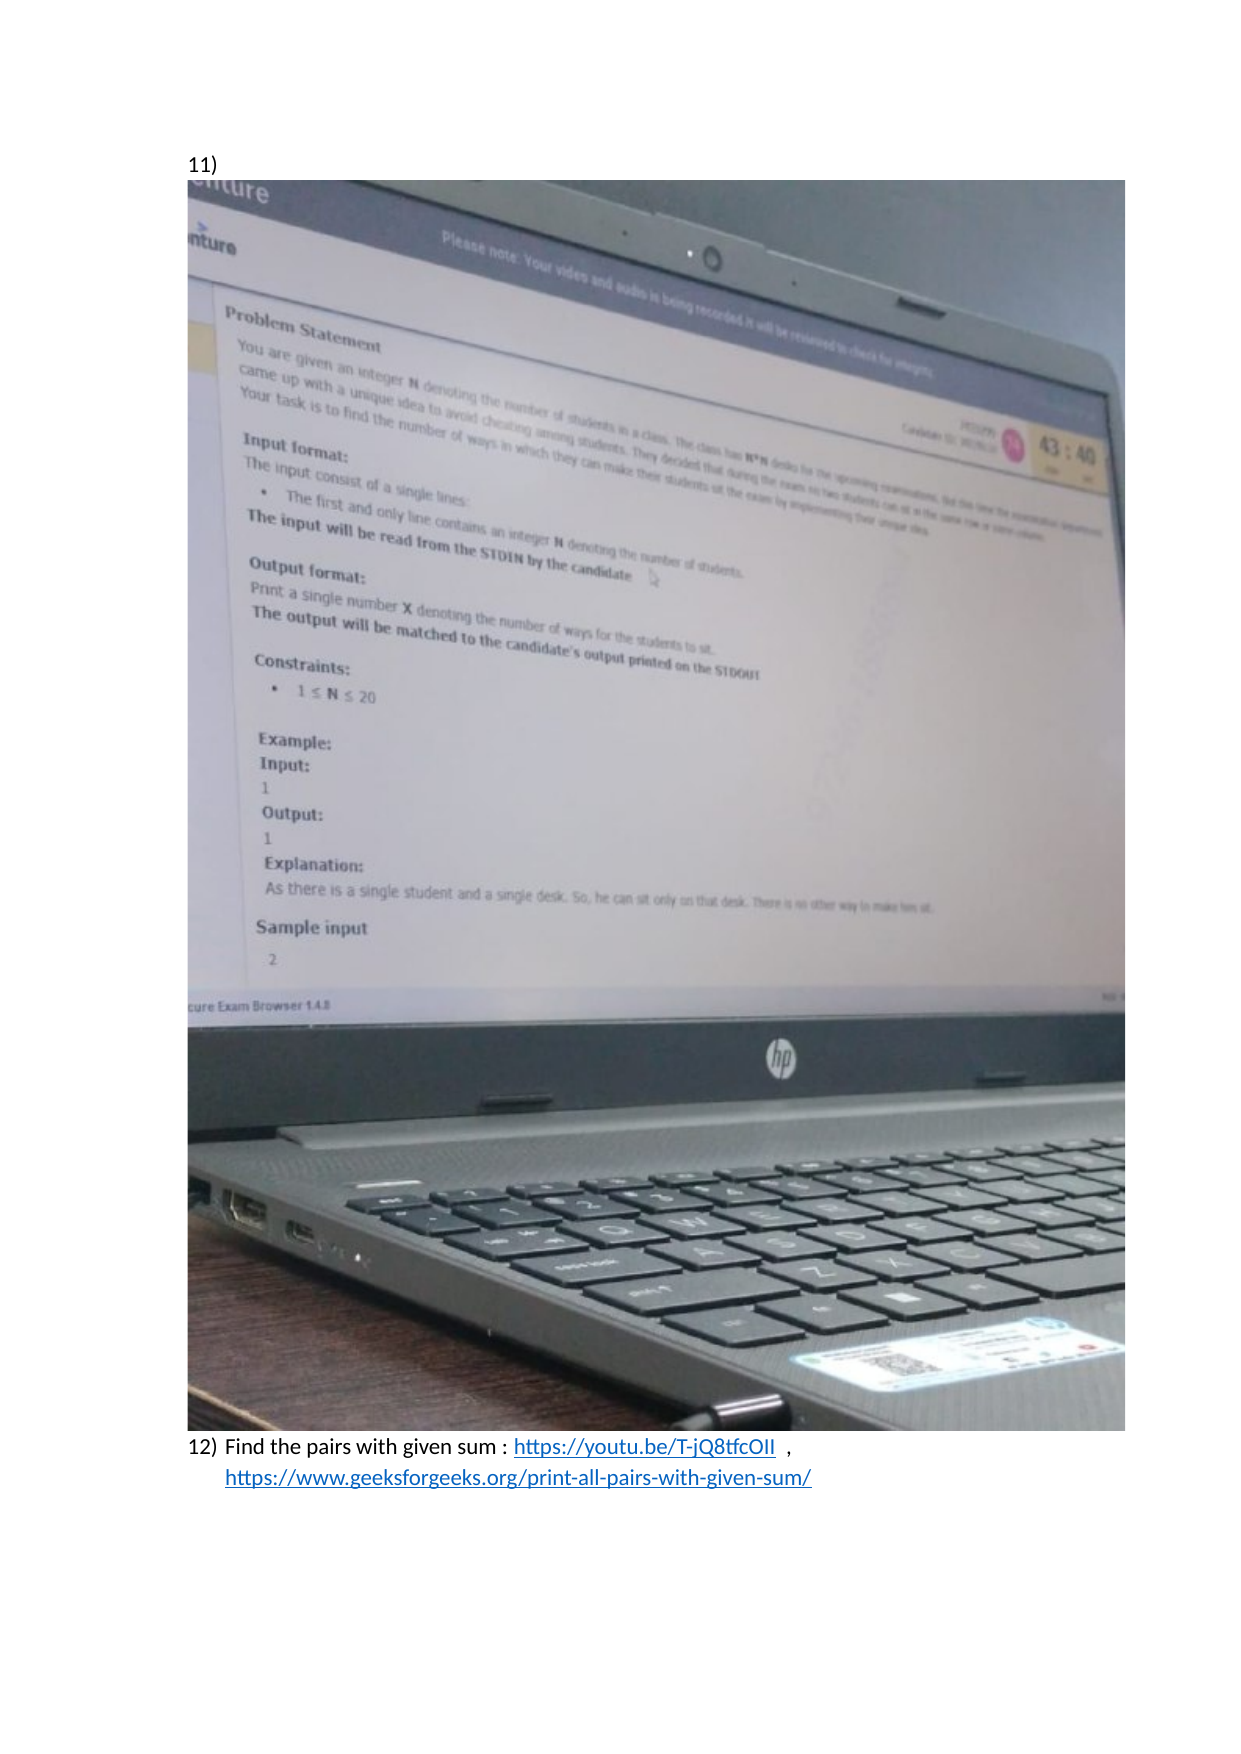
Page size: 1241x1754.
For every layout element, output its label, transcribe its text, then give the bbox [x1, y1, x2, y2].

list Find the pairs with given sum : https://youtu.be/T-jQ8tfcOII , https://www.geeksforgeeks.org/print-all-pairs-with-given-sum/ [187, 1432, 1090, 1491]
picture [187, 180, 1125, 1431]
